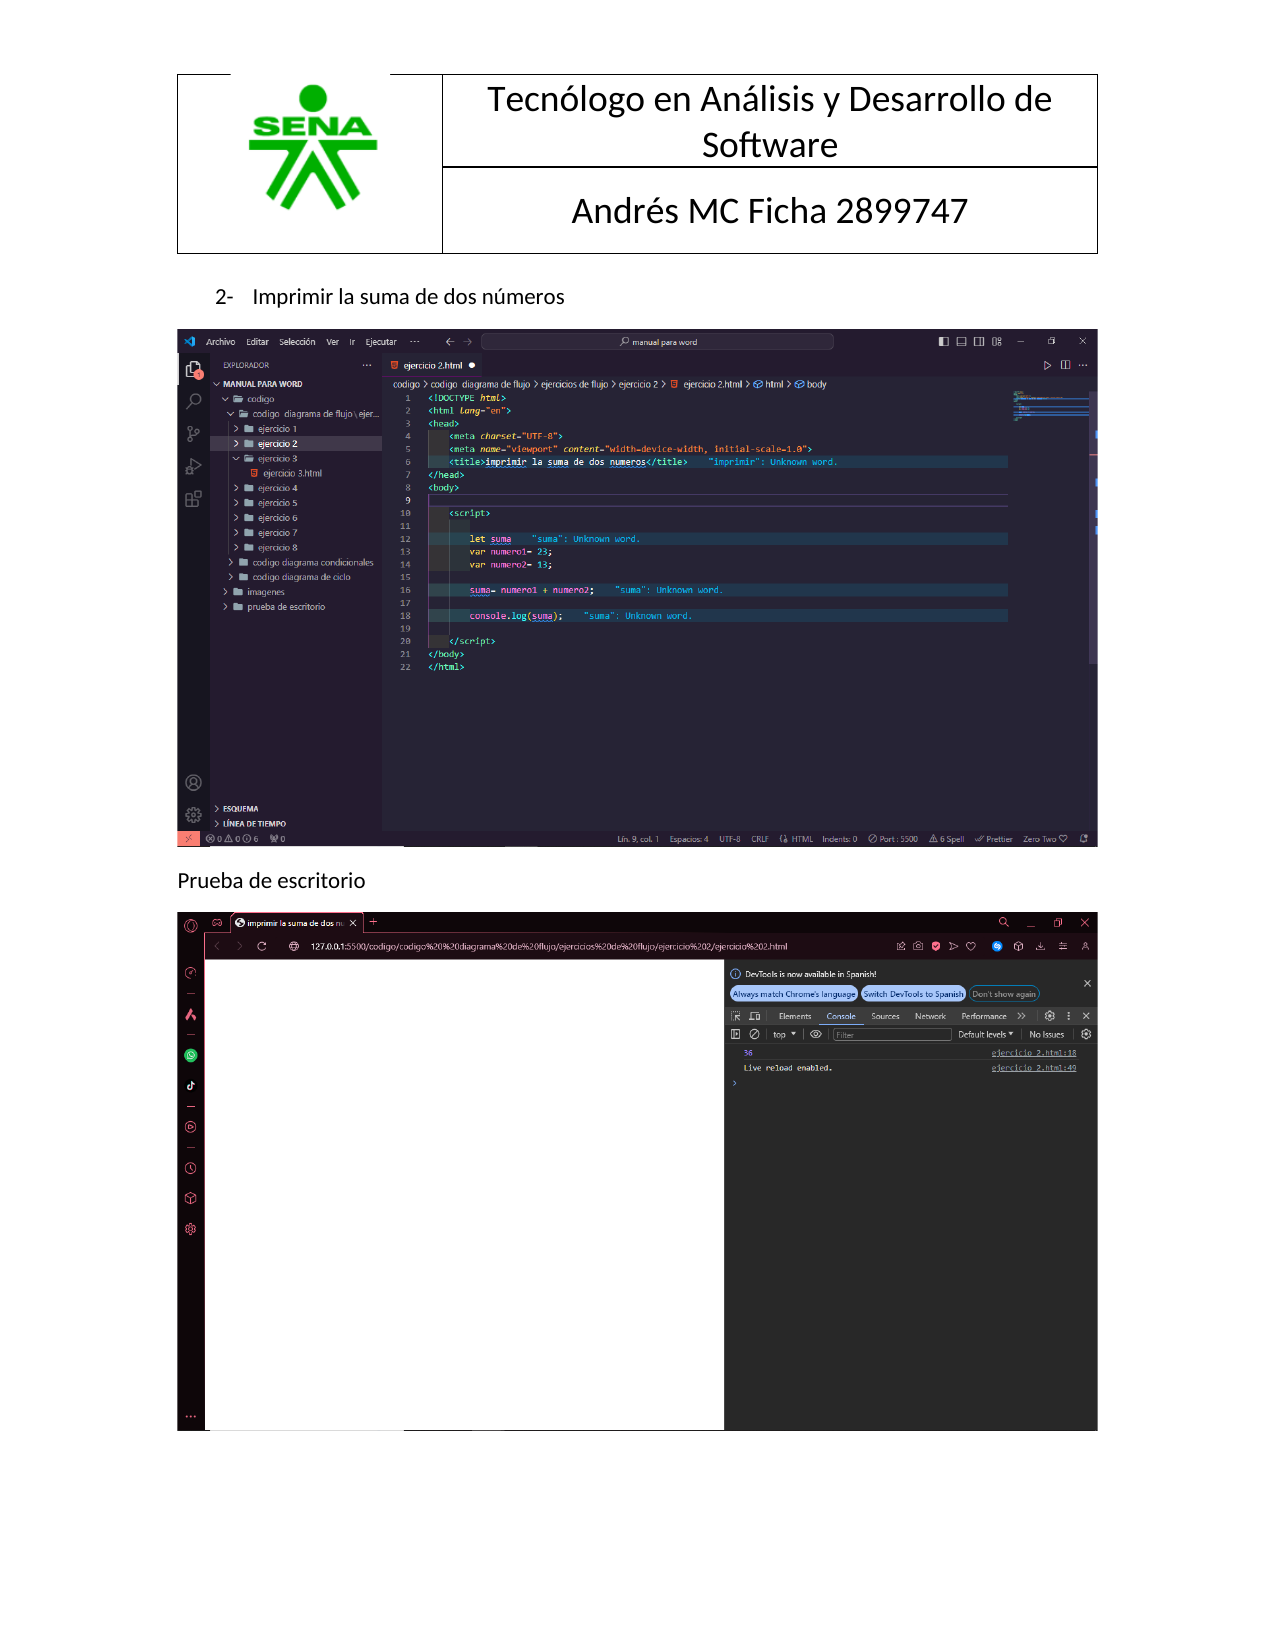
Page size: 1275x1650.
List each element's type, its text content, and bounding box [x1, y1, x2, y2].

picture [177, 912, 1098, 1431]
picture [177, 329, 1098, 847]
text Prueba de escritorio [177, 866, 1098, 894]
picture [230, 74, 390, 226]
list Imprimir la suma de dos números [215, 282, 1098, 310]
